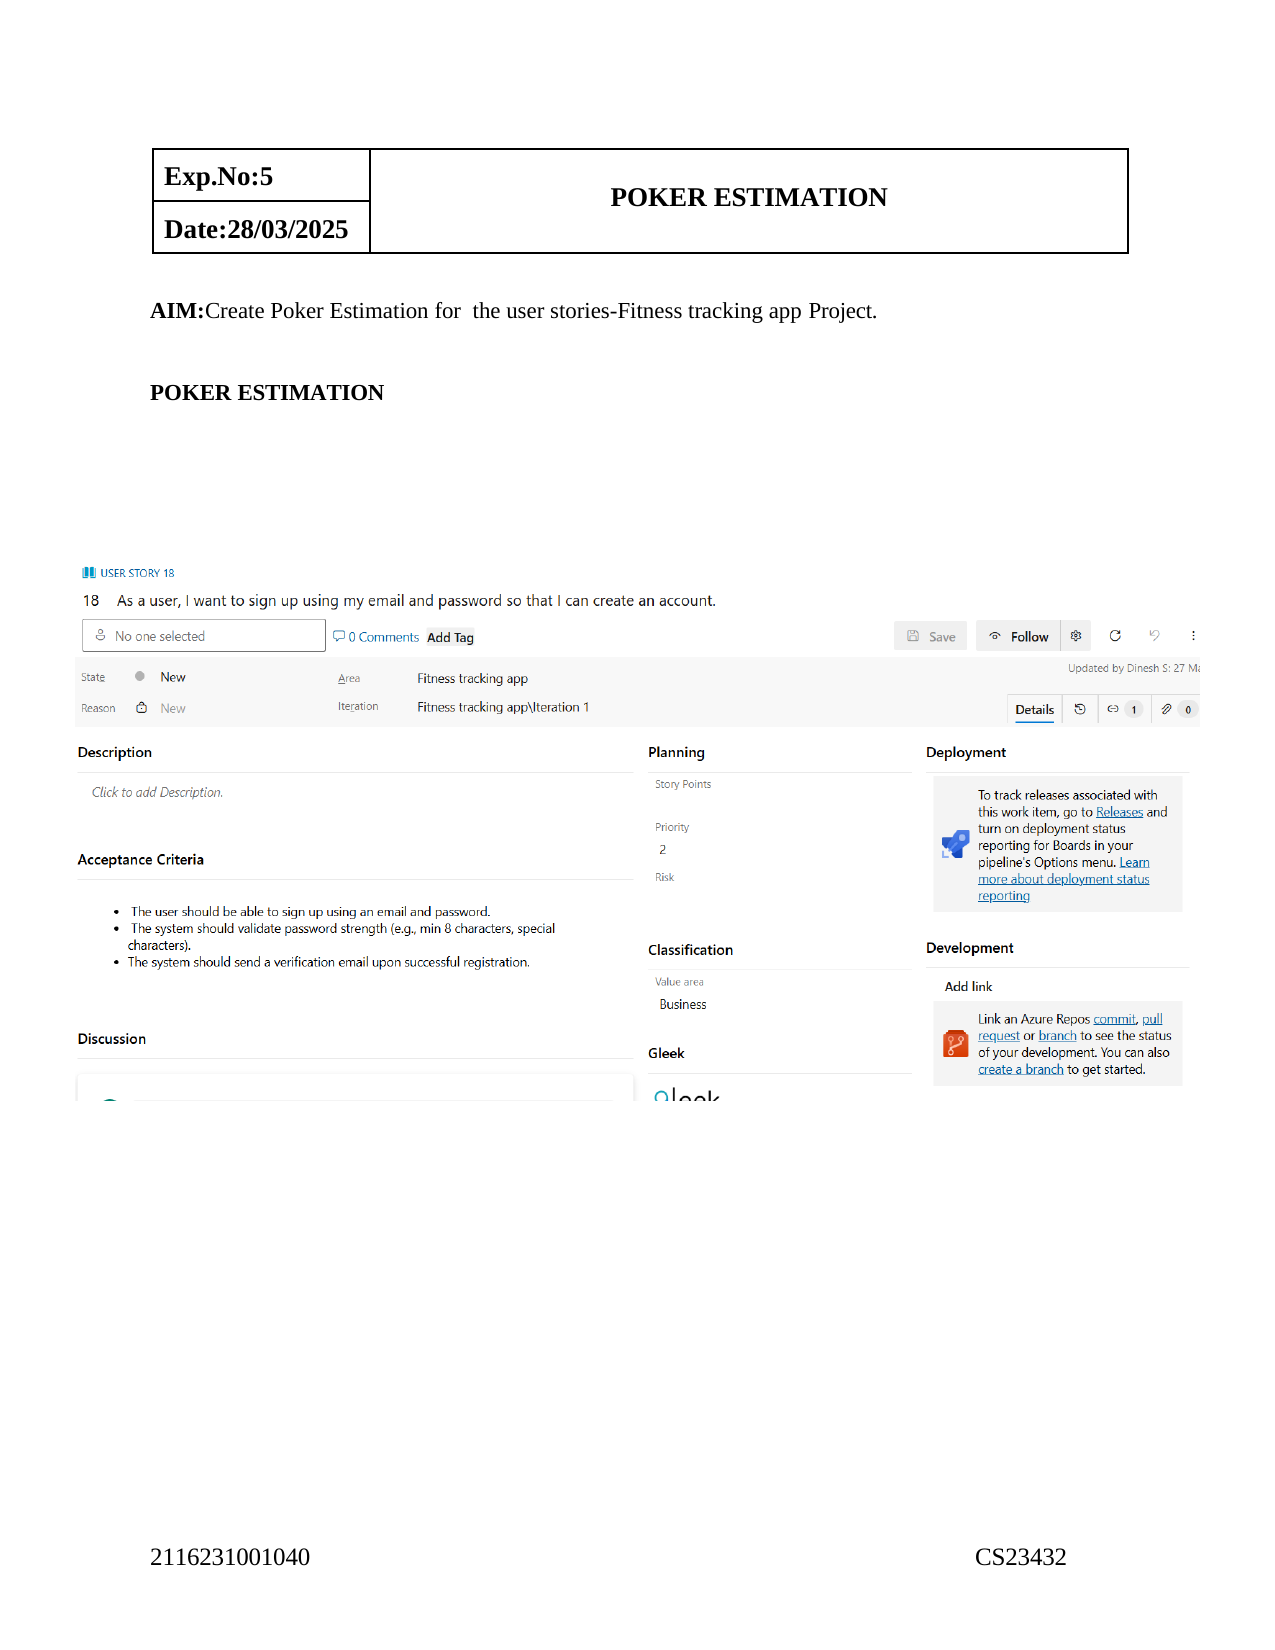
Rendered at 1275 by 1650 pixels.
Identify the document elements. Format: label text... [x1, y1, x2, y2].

table_header POKER ESTIMATION [371, 150, 1127, 252]
picture [75, 566, 1200, 1101]
table_header Exp.No:5 [154, 150, 369, 200]
table_cell Date:28/03/2025 [154, 202, 369, 252]
text AIM:Create Poker Estimation for the user stories-Fitness tracking app Project. [150, 298, 1200, 324]
subtitle POKER ESTIMATION [150, 379, 1200, 405]
